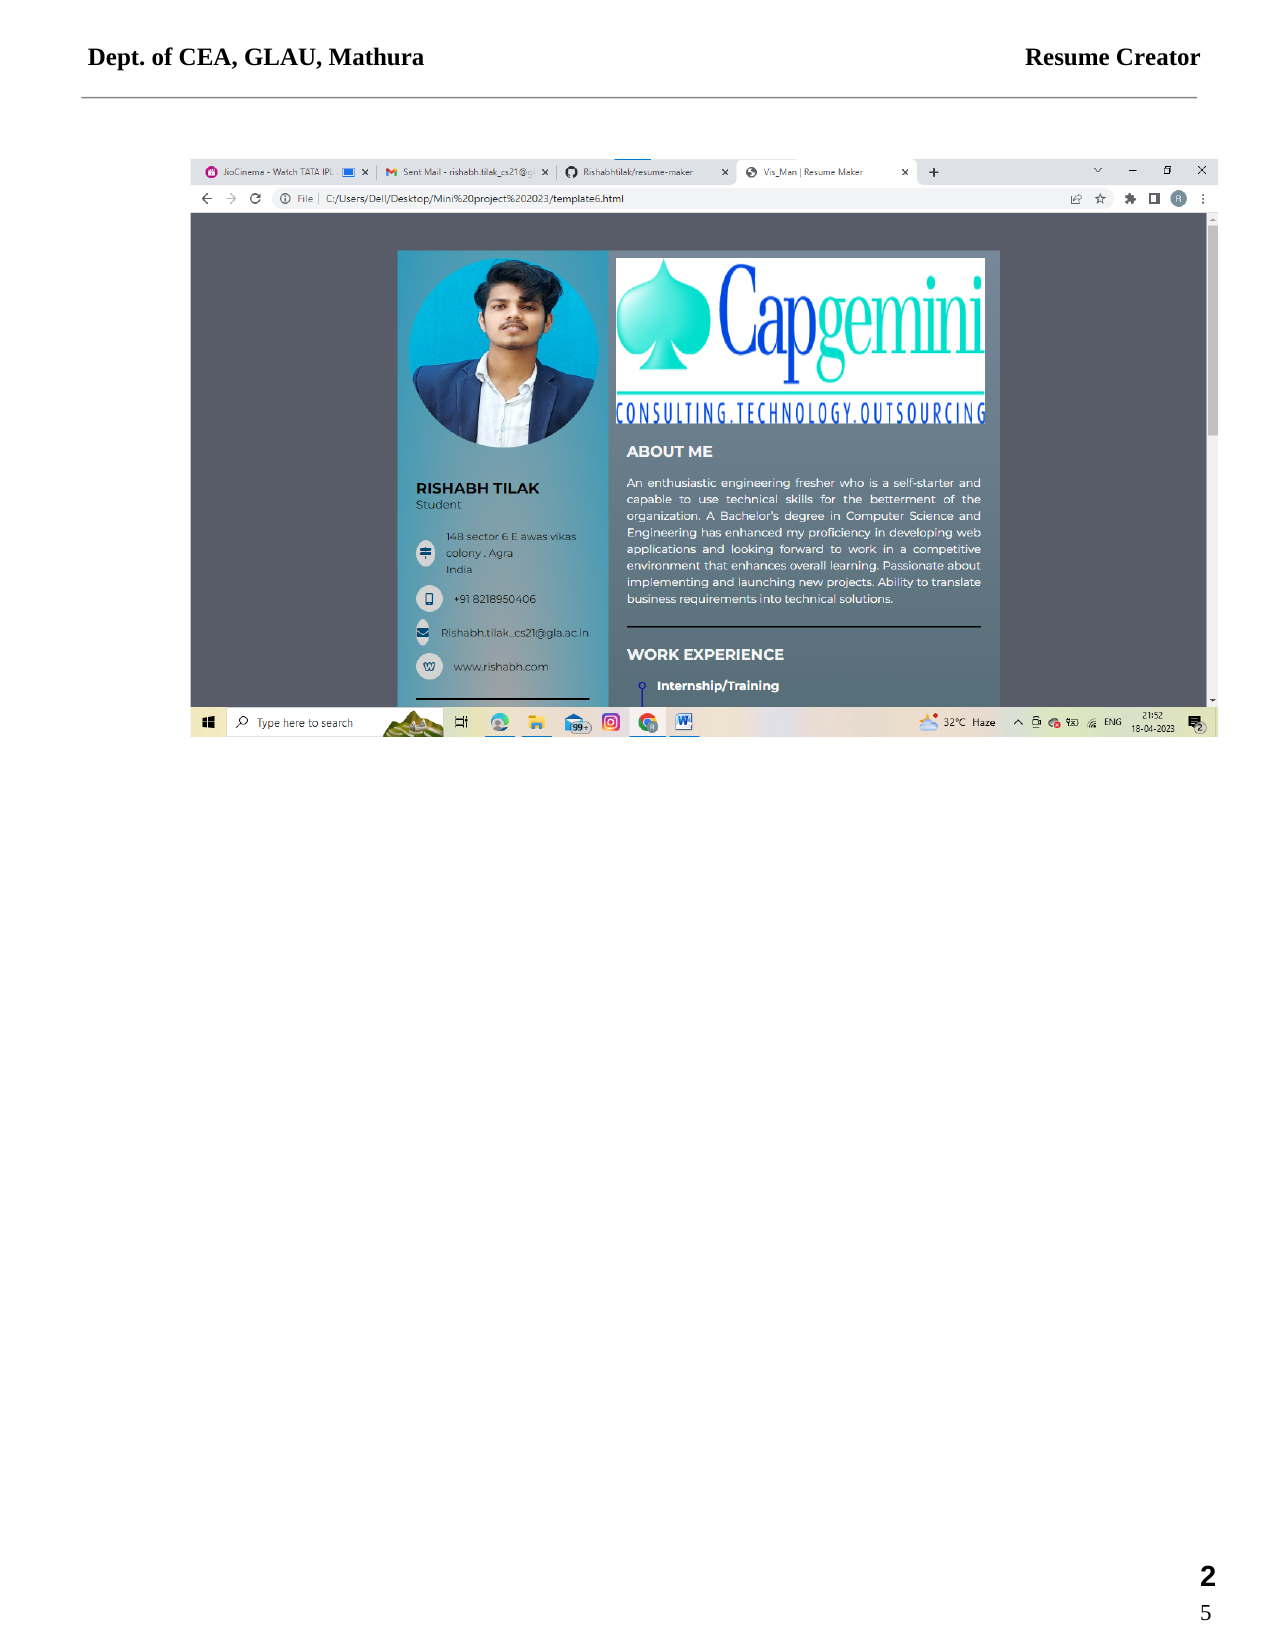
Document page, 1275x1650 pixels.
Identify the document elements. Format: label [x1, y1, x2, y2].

picture [190, 159, 1219, 737]
